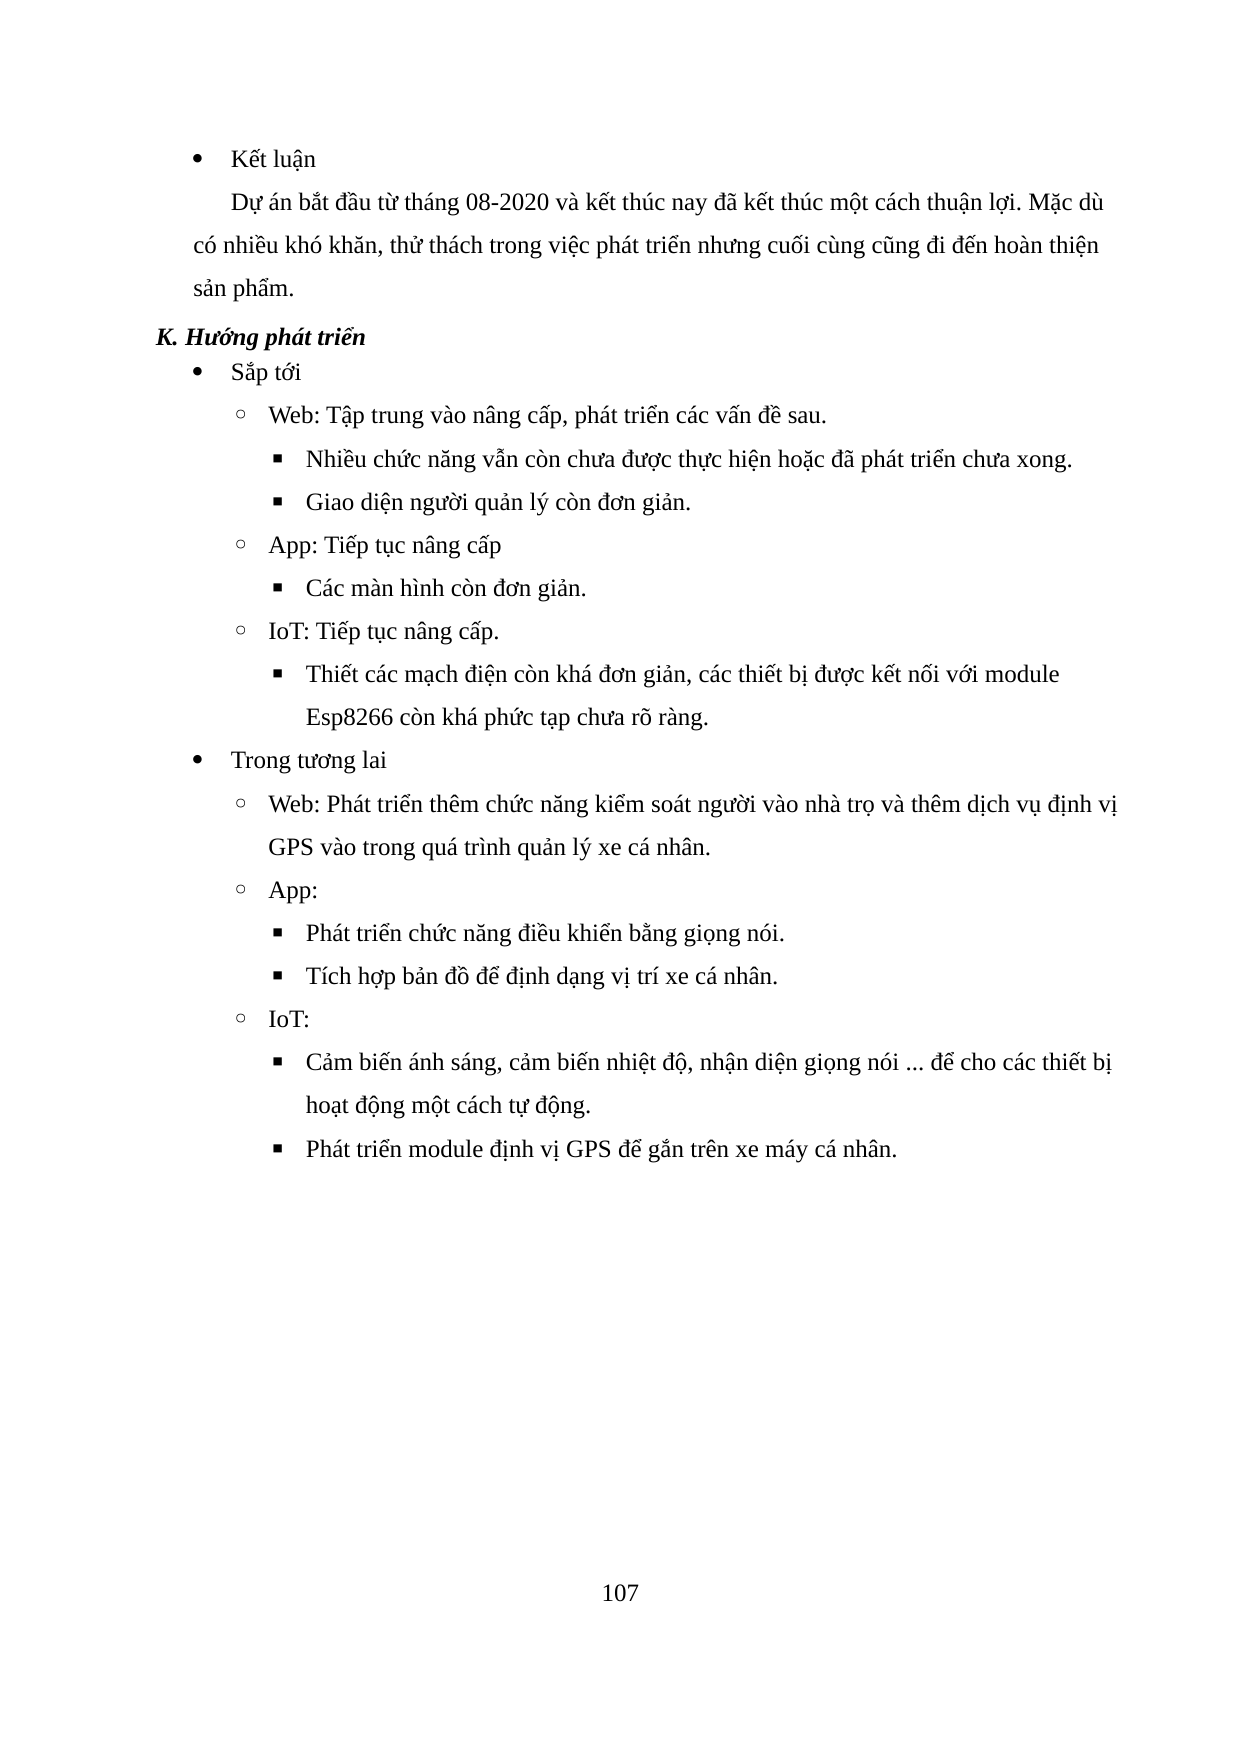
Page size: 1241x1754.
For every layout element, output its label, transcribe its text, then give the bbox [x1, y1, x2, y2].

list App: [231, 875, 1122, 904]
list Tích hợp bản đồ để định dạng vị trí xe cá nhân. [268, 961, 1122, 990]
list Giao diện người quản lý còn đơn giản. [268, 487, 1122, 516]
list Kết luận [193, 144, 1122, 172]
list Các màn hình còn đơn giản. [268, 573, 1122, 602]
subtitle Hướng phát triển [156, 322, 1122, 351]
list Dự án bắt đầu từ tháng 08-2020 và kết thúc nay đã kết thúc một cách thuận lợi. Mặc dù có nhiều khó khăn, thử thách trong việc phát triển nhưng cuối cùng cũng đi đến hoàn thiện sản phẩm. [193, 187, 1122, 302]
list Cảm biến ánh sáng, cảm biến nhiệt độ, nhận diện giọng nói ... để cho các thiết bị hoạt động một cách tự động. [268, 1047, 1122, 1119]
list Web: Phát triển thêm chức năng kiểm soát người vào nhà trọ và thêm dịch vụ định vị GPS vào trong quá trình quản lý xe cá nhân. [231, 789, 1122, 861]
list App: Tiếp tục nâng cấp [231, 530, 1122, 559]
list Trong tương lai [193, 746, 1122, 774]
list IoT: Tiếp tục nâng cấp. [231, 616, 1122, 645]
list Thiết các mạch điện còn khá đơn giản, các thiết bị được kết nối với module Esp8266 còn khá phức tạp chưa rõ ràng. [268, 659, 1122, 731]
list Phát triển module định vị GPS để gắn trên xe máy cá nhân. [268, 1134, 1122, 1162]
list Sắp tới [193, 357, 1122, 386]
list Web: Tập trung vào nâng cấp, phát triển các vấn đề sau. [231, 401, 1122, 429]
list Phát triển chức năng điều khiển bằng giọng nói. [268, 918, 1122, 947]
list Nhiều chức năng vẫn còn chưa được thực hiện hoặc đã phát triển chưa xong. [268, 444, 1122, 472]
list IoT: [231, 1004, 1122, 1033]
